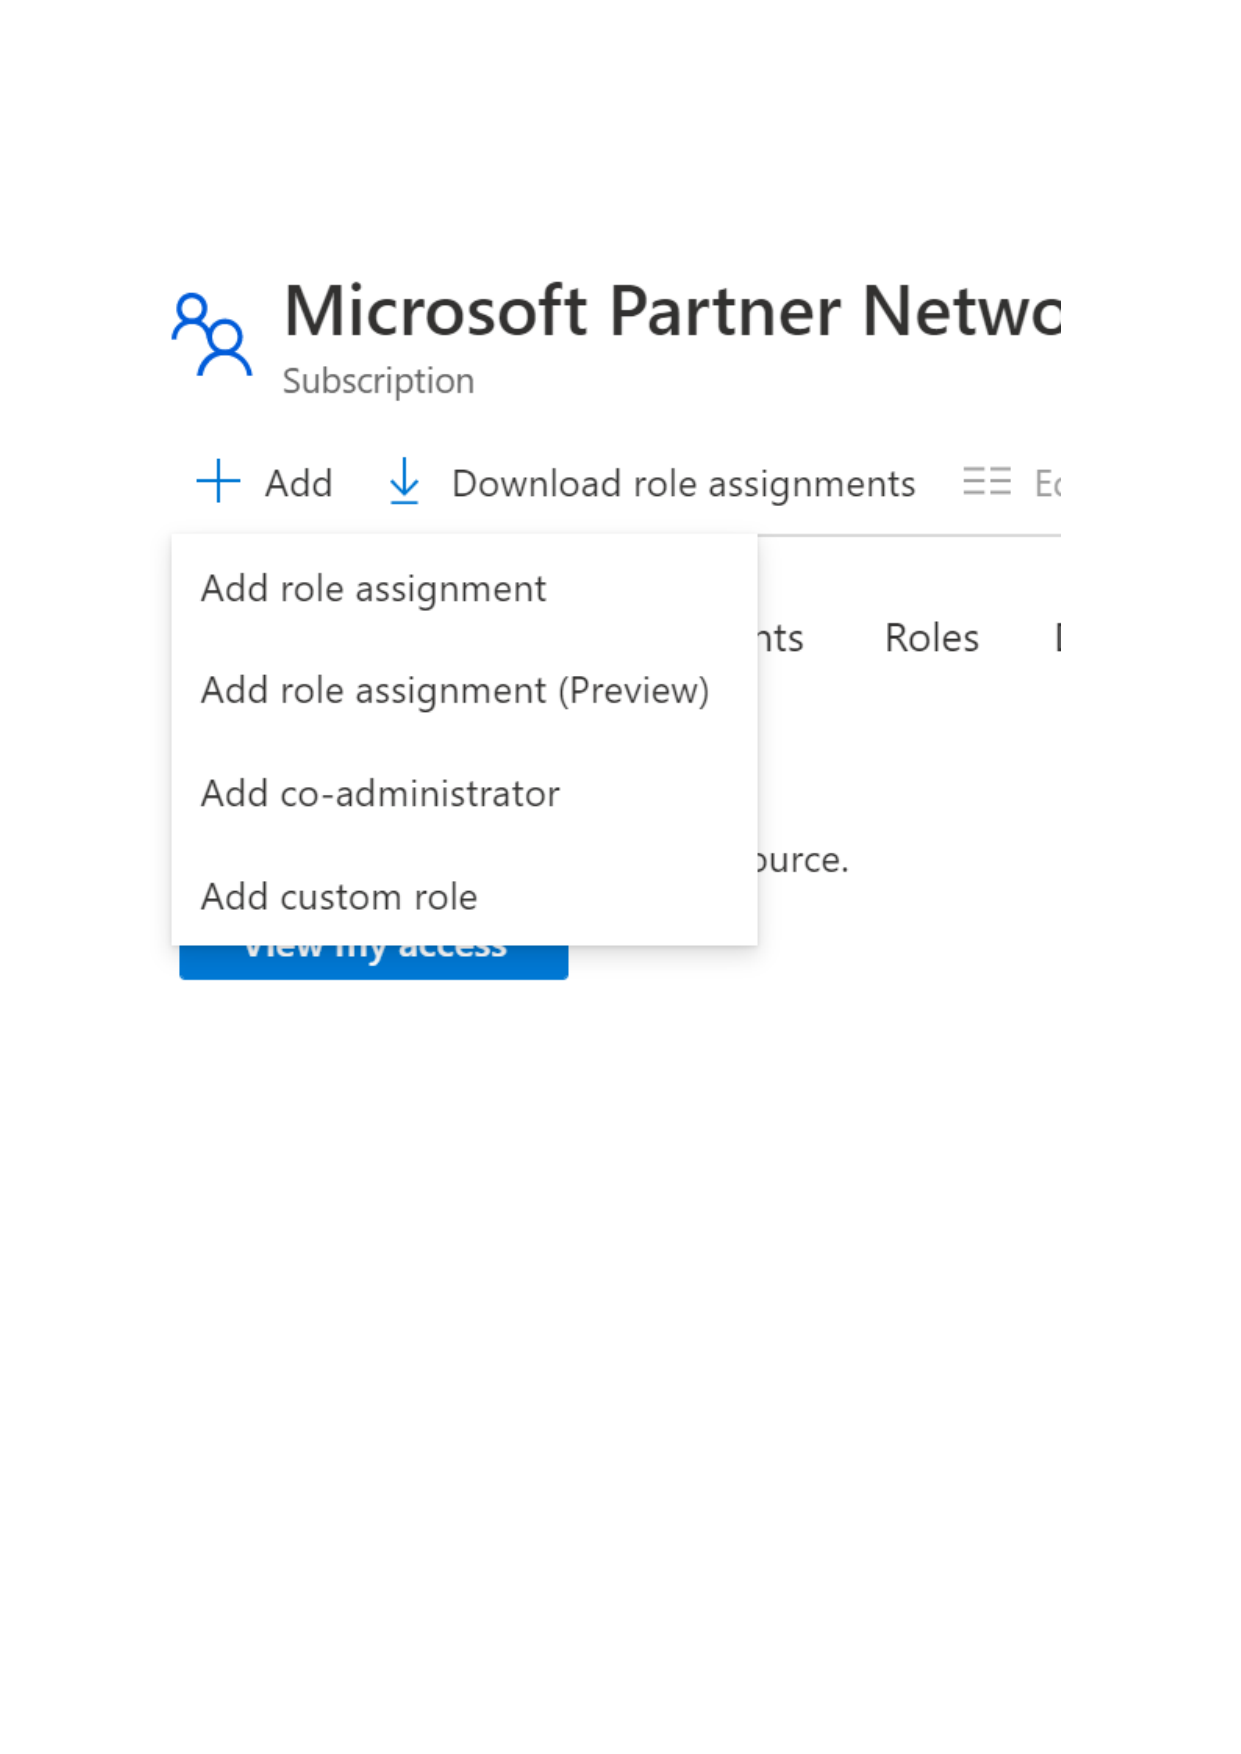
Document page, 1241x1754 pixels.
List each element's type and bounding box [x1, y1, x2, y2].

picture [150, 243, 1061, 999]
